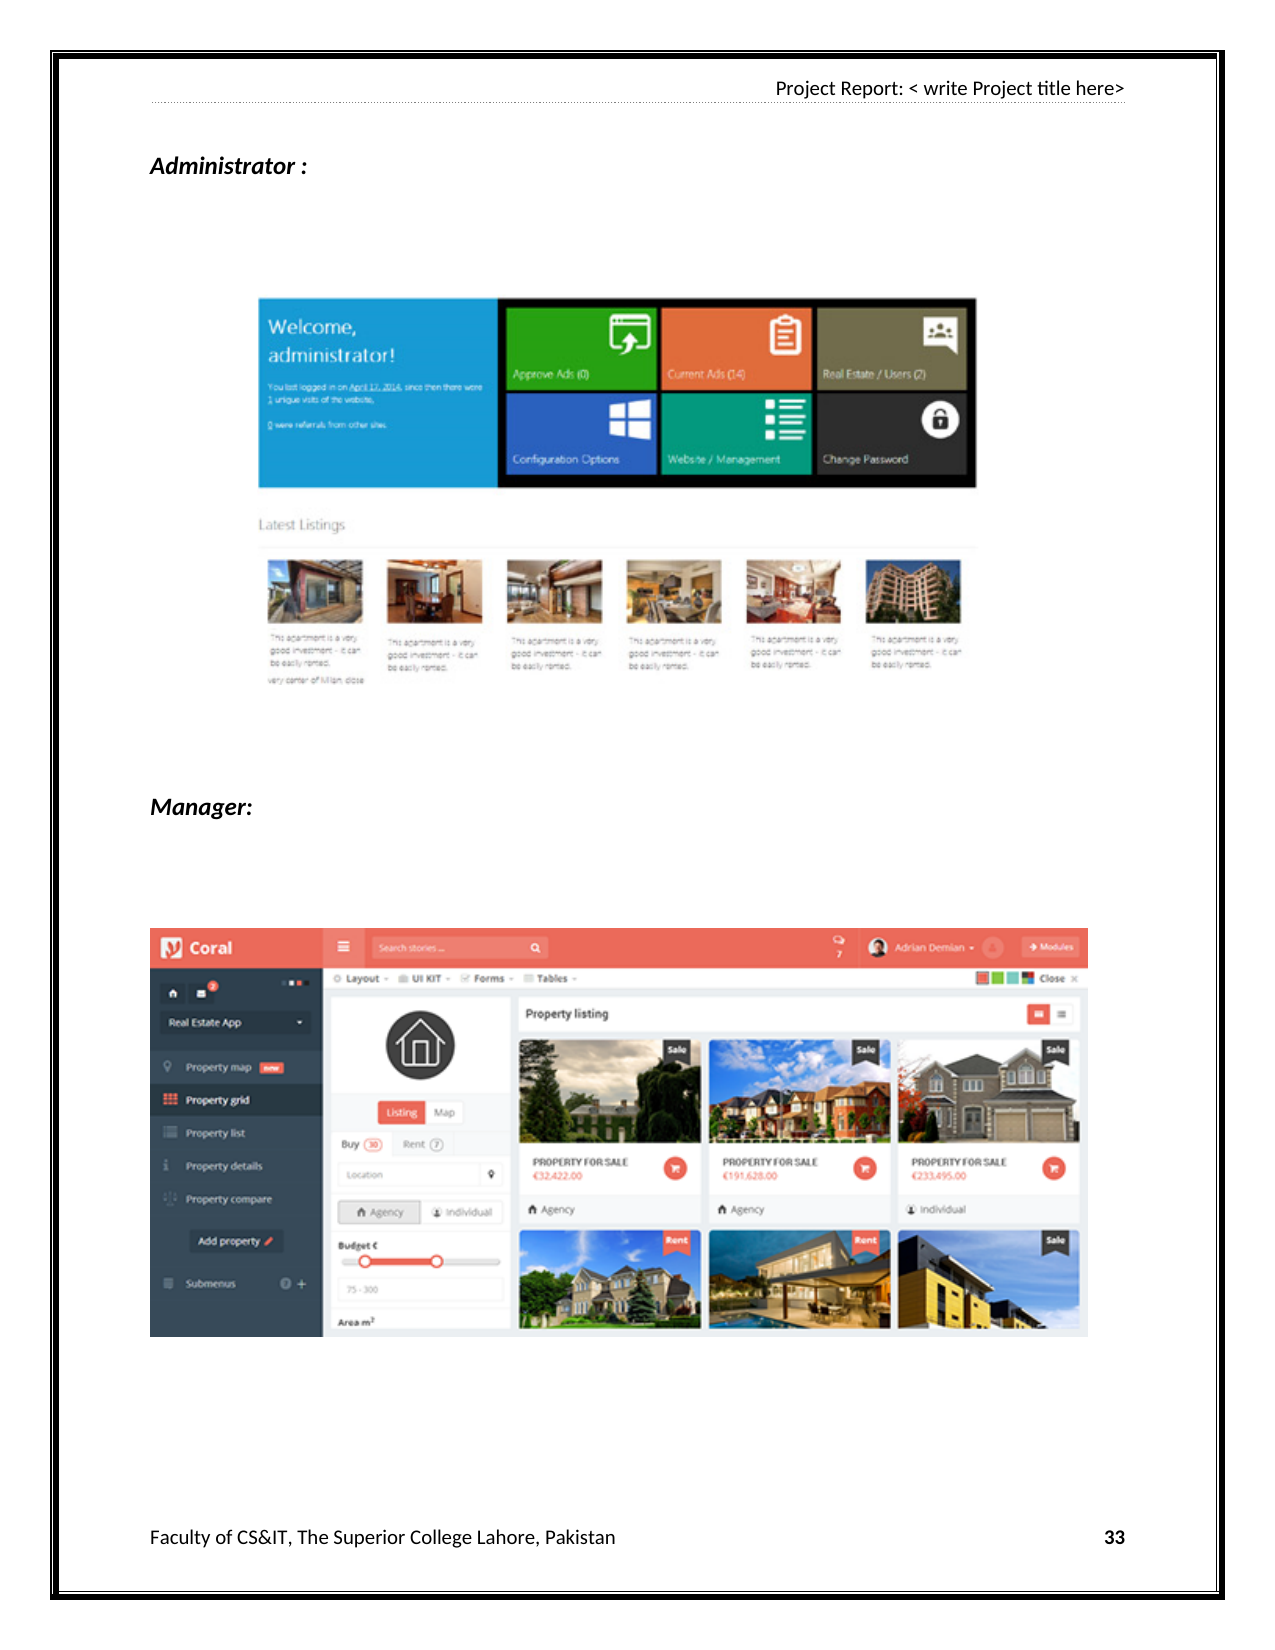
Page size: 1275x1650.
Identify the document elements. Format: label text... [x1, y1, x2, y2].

text Manager: [150, 791, 1125, 822]
text Administrator : [150, 150, 1125, 181]
picture [150, 928, 1088, 1337]
picture [257, 287, 985, 685]
